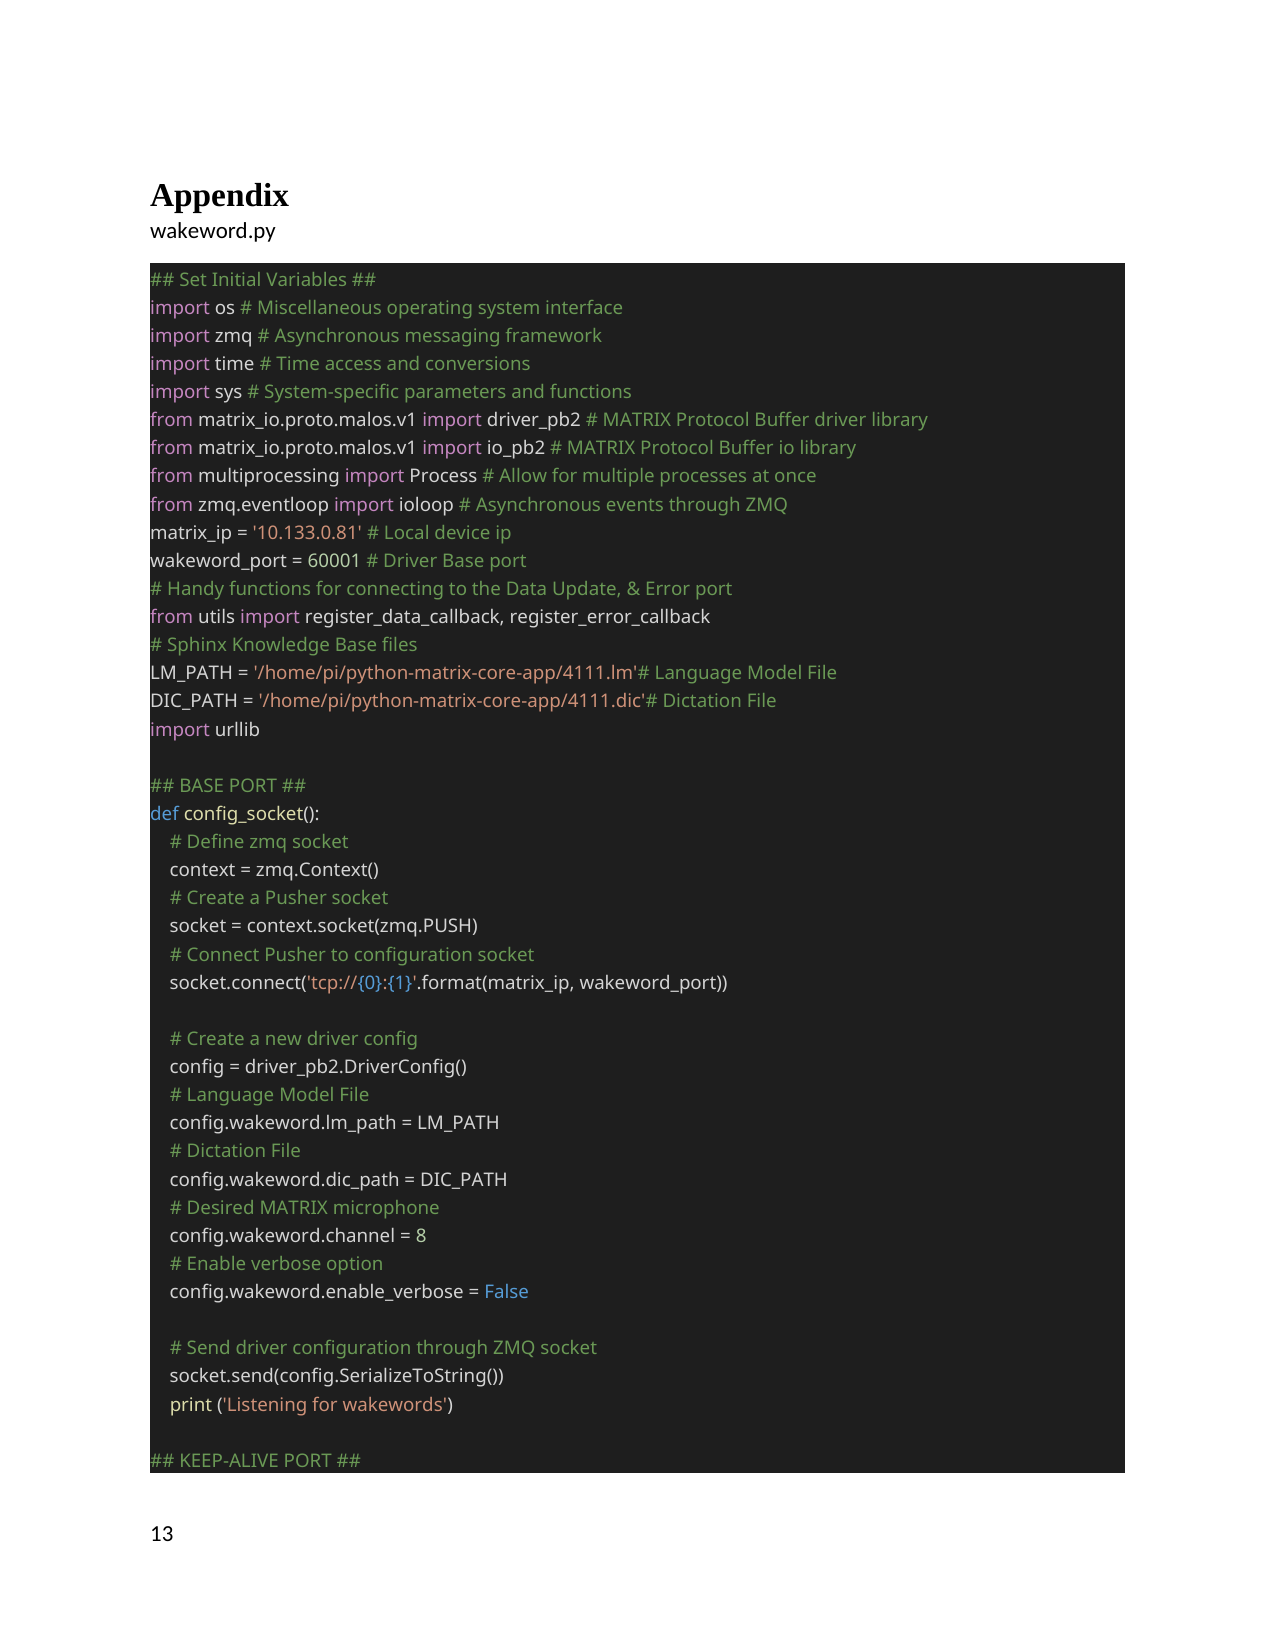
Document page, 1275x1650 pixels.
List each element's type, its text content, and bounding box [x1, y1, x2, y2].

text # Language Model File [150, 1079, 1125, 1107]
text matrix_ip = '10.133.0.81' # Local device ip [150, 516, 1125, 544]
text # Create a new driver config [150, 1023, 1125, 1051]
text config.wakeword.enable_verbose = False [150, 1276, 1125, 1304]
text wakeword.py [150, 216, 1125, 244]
text # Create a Pusher socket [150, 882, 1125, 910]
text import sys # System-specific parameters and functions [150, 376, 1125, 404]
text from multiprocessing import Process # Allow for multiple processes at once [150, 460, 1125, 488]
text config.wakeword.lm_path = LM_PATH [150, 1107, 1125, 1135]
text # Enable verbose option [150, 1248, 1125, 1276]
text # Handy functions for connecting to the Data Update, & Error port [150, 573, 1125, 601]
text # Define zmq socket [150, 826, 1125, 854]
text print ('Listening for wakewords') [150, 1388, 1125, 1416]
text config.wakeword.channel = 8 [150, 1219, 1125, 1248]
text from zmq.eventloop import ioloop # Asynchronous events through ZMQ [150, 488, 1125, 516]
text from matrix_io.proto.malos.v1 import driver_pb2 # MATRIX Protocol Buffer driver library [150, 404, 1125, 432]
text # Sphinx Knowledge Base files [150, 629, 1125, 657]
text from utils import register_data_callback, register_error_callback [150, 601, 1125, 629]
text socket = context.socket(zmq.PUSH) [150, 910, 1125, 938]
text import zmq # Asynchronous messaging framework [150, 319, 1125, 348]
text LM_PATH = '/home/pi/python-matrix-core-app/4111.lm'# Language Model File [150, 657, 1125, 685]
text ## KEEP-ALIVE PORT ## [150, 1444, 1125, 1473]
text socket.send(config.SerializeToString()) [150, 1360, 1125, 1388]
text context = zmq.Context() [150, 854, 1125, 882]
text # Desired MATRIX microphone [150, 1191, 1125, 1219]
text wakeword_port = 60001 # Driver Base port [150, 544, 1125, 573]
text socket.connect('tcp://{0}:{1}'.format(matrix_ip, wakeword_port)) [150, 966, 1125, 994]
subtitle Appendix [150, 175, 1125, 213]
text config = driver_pb2.DriverConfig() [150, 1051, 1125, 1079]
text # Send driver configuration through ZMQ socket [150, 1332, 1125, 1360]
text import urllib [150, 713, 1125, 741]
text ## BASE PORT ## [150, 769, 1125, 798]
text # Dictation File [150, 1135, 1125, 1163]
text import time # Time access and conversions [150, 348, 1125, 376]
text import os # Miscellaneous operating system interface [150, 291, 1125, 319]
text config.wakeword.dic_path = DIC_PATH [150, 1163, 1125, 1191]
text DIC_PATH = '/home/pi/python-matrix-core-app/4111.dic'# Dictation File [150, 685, 1125, 713]
text # Connect Pusher to configuration socket [150, 938, 1125, 966]
text ## Set Initial Variables ## [150, 263, 1125, 291]
text from matrix_io.proto.malos.v1 import io_pb2 # MATRIX Protocol Buffer io library [150, 432, 1125, 460]
text def config_socket(): [150, 798, 1125, 826]
